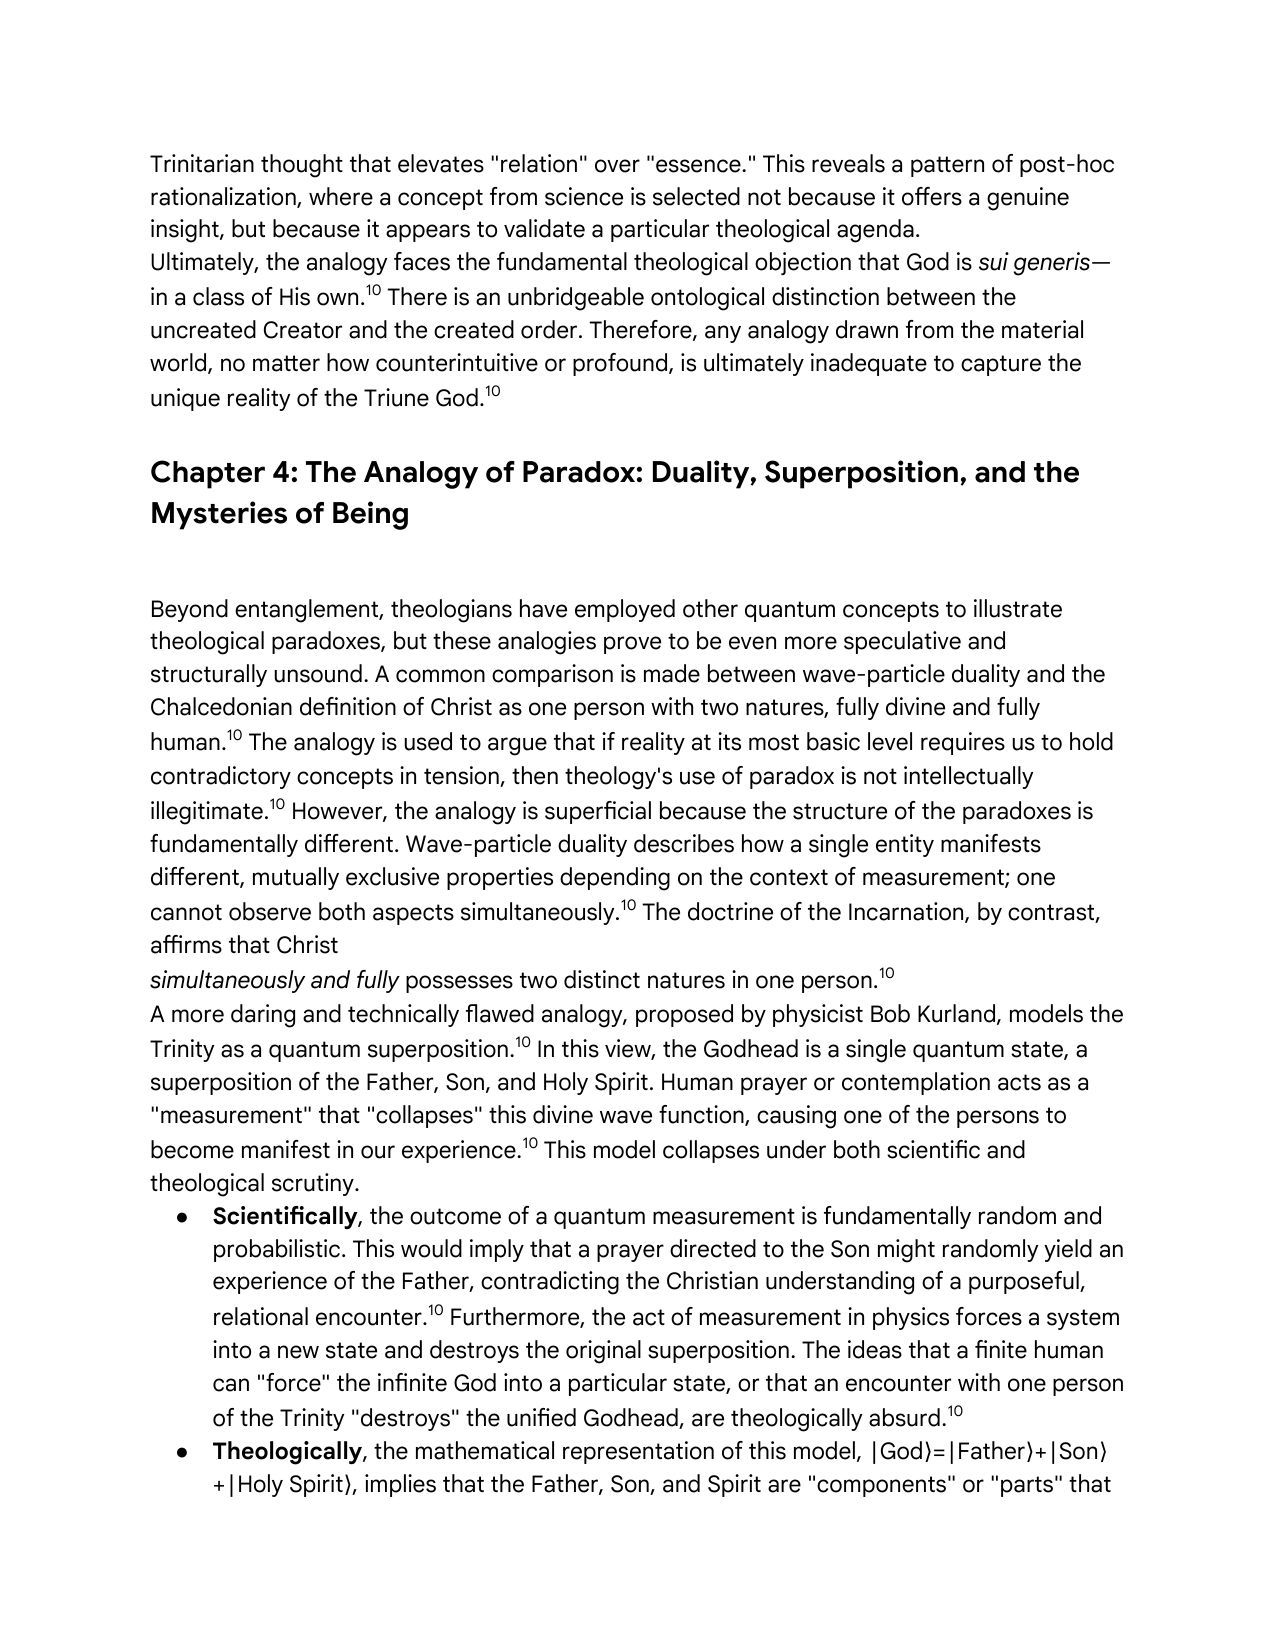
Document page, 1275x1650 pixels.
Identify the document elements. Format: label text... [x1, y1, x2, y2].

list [175, 1438, 1125, 1499]
text A more daring and technically flawed analogy, proposed by physicist Bob Kurland, models the Trinity as a quantum superposition.10 In this view, the Godhead is a single quantum state, a superposition of the Father, Son, and Holy Spirit. Human prayer or contemplation acts as a "measurement" that "collapses" this divine wave function, causing one of the persons to become manifest in our experience.10 This model collapses under both scientific and theological scrutiny. [150, 1000, 1125, 1198]
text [150, 150, 1125, 244]
text simultaneously and fully possesses two distinct natures in one person.10 [150, 964, 1125, 996]
text Beyond entanglement, theologians have employed other quantum concepts to illustrate theological paradoxes, but these analogies prove to be even more speculative and structurally unsound. A common comparison is made between wave-particle duality and the Chalcedonian definition of Christ as one person with two natures, fully divine and fully human.10 The analogy is used to argue that if reality at its most basic level requires us to hold contradictory concepts in tension, then theology's use of paradox is not intellectually illegitimate.10 However, the analogy is superficial because the structure of the paradoxes is fundamentally different. Wave-particle duality describes how a single entity manifests different, mutually exclusive properties depending on the context of measurement; one cannot observe both aspects simultaneously.10 The doctrine of the Incarnation, by contrast, affirms that Christ [150, 595, 1125, 960]
subtitle Chapter 4: The Analogy of Paradox: Duality, Superposition, and the Mysteries of Being [150, 454, 1125, 532]
list Scientifically, the outcome of a quantum measurement is fundamentally random and probabilistic. This would imply that a prayer directed to the Son might randomly yield an experience of the Father, contradicting the Christian understanding of a purposeful, relational encounter.10 Furthermore, the act of measurement in physics forces a system into a new state and destroys the original superposition. The ideas that a finite human can "force" the infinite God into a particular state, or that an encounter with one person of the Trinity "destroys" the unified Godhead, are theologically absurd.10 [175, 1202, 1125, 1433]
text Ultimately, the analogy faces the fundamental theological objection that God is sui generis—in a class of His own.10 There is an unbridgeable ontological distinction between the uncreated Creator and the created order. Therefore, any analogy drawn from the material world, no matter how counterintuitive or profound, is ultimately inadequate to capture the unique reality of the Triune God.10 [150, 248, 1125, 414]
